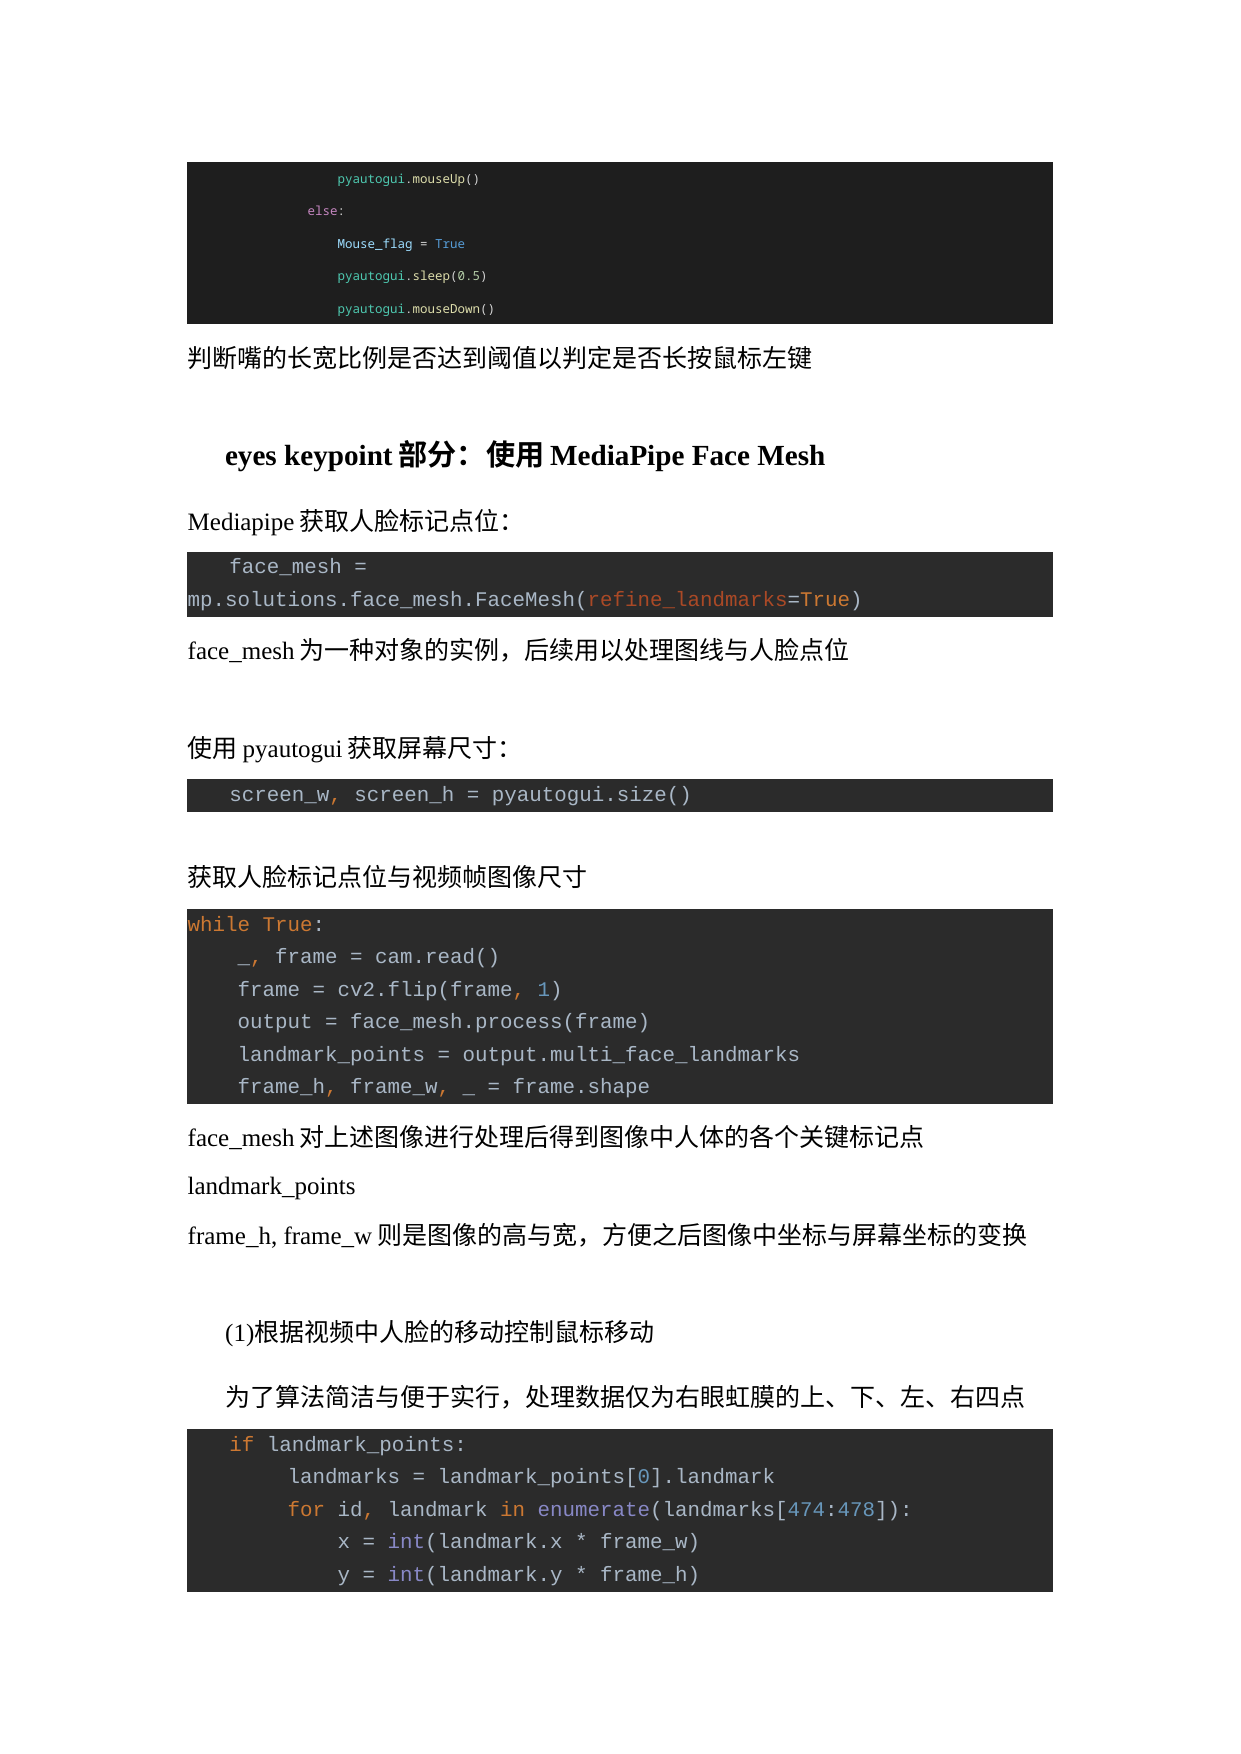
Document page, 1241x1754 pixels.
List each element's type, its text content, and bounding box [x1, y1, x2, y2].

text screen_w, screen_h = pyautogui.size() [187, 779, 1053, 812]
list 根据视频中人脸的移动控制鼠标移动 [187, 1299, 1053, 1364]
text face_mesh对上述图像进行处理后得到图像中人体的各个关键标记点landmark_points [187, 1104, 1053, 1202]
text Mediapipe获取人脸标记点位： [187, 487, 1053, 552]
text 获取人脸标记点位与视频帧图像尺寸 [187, 844, 1053, 909]
text face_mesh为一种对象的实例，后续用以处理图线与人脸点位 [187, 617, 1053, 682]
text frame_h, frame_w则是图像的高与宽，方便之后图像中坐标与屏幕坐标的变换 [187, 1202, 1053, 1267]
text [187, 1429, 1053, 1592]
text 为了算法简洁与便于实行，处理数据仅为右眼虹膜的上、下、左、右四点 [225, 1364, 1053, 1429]
text else: [187, 194, 1053, 227]
text eyes keypoint部分：使用MediaPipe Face Mesh [187, 422, 1053, 487]
text Mouse_flag = True [187, 227, 1053, 259]
text pyautogui.mouseDown() [187, 292, 1053, 324]
text face_mesh = mp.solutions.face_mesh.FaceMesh(refine_landmarks=True) [187, 552, 1053, 617]
text pyautogui.mouseUp() [187, 162, 1053, 194]
text while True: _, frame = cam.read() frame = cv2.flip(frame, 1) output = face_mesh.process(frame) landmark_points = output.multi_face_landmarks frame_h, frame_w, _ = frame.shape [187, 909, 1053, 1104]
text pyautogui.sleep(0.5) [187, 259, 1053, 292]
text 使用pyautogui获取屏幕尺寸： [187, 714, 1053, 779]
text 判断嘴的长宽比例是否达到阈值以判定是否长按鼠标左键 [187, 324, 1053, 389]
